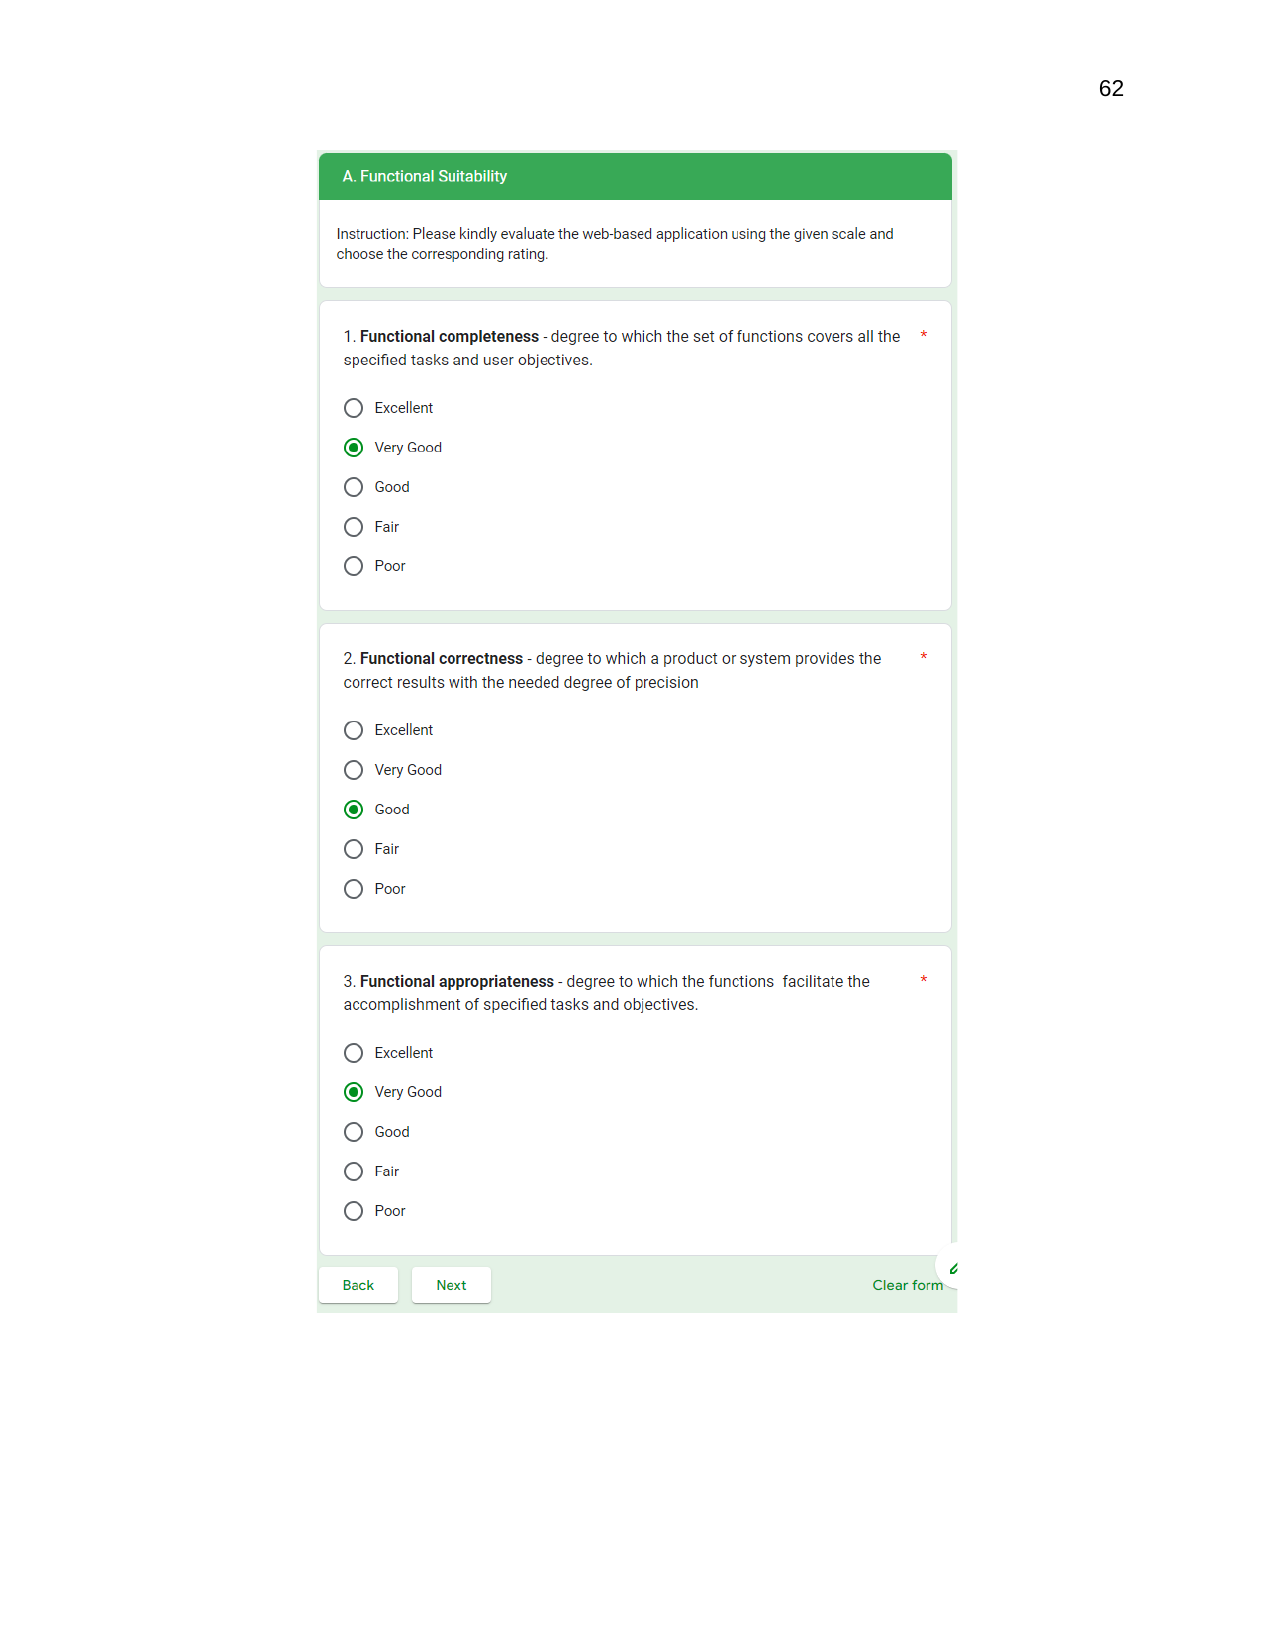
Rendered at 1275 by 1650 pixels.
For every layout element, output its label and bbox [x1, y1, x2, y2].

picture [316, 150, 958, 1313]
